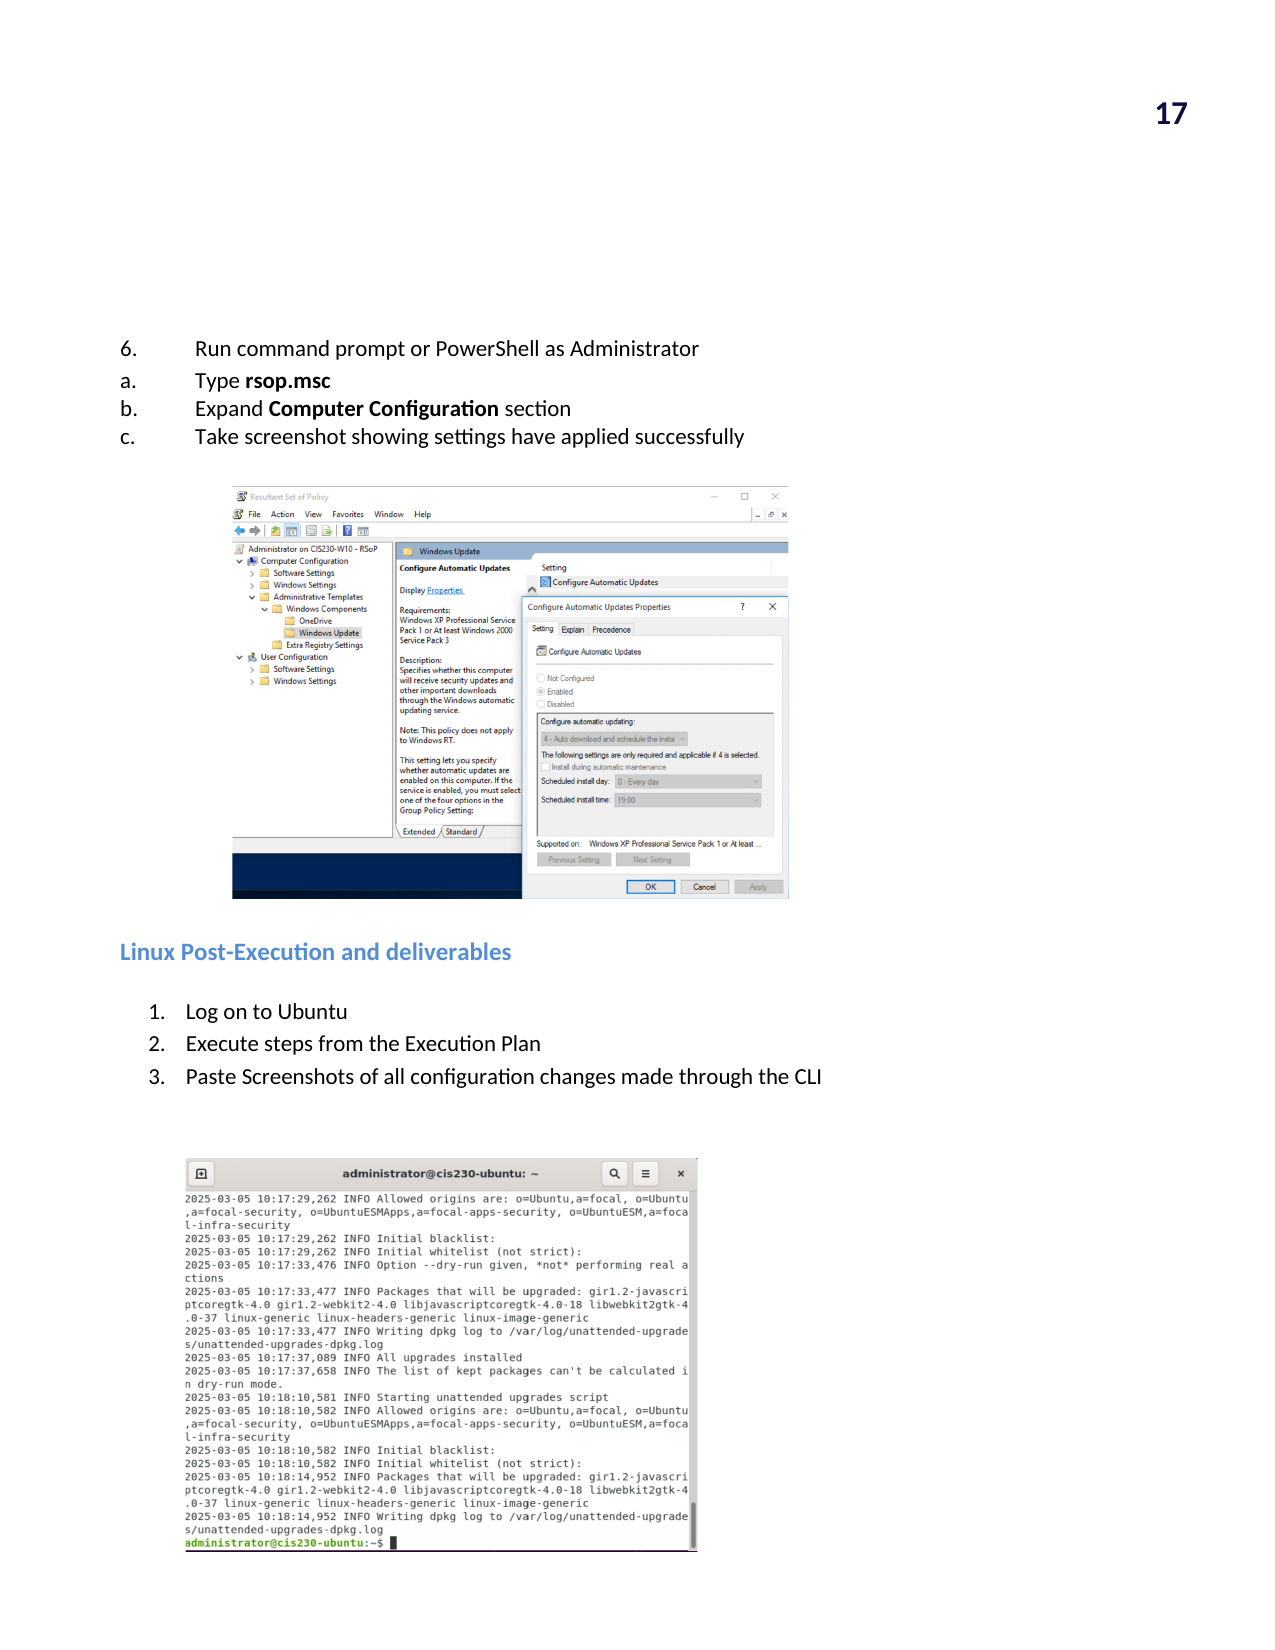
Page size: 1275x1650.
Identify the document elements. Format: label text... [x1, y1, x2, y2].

list Expand Computer Configuration section [120, 394, 1155, 422]
text Linux Post-Execution and deliverables [120, 936, 1155, 967]
list Execute steps from the Execution Plan [148, 1029, 1155, 1058]
list Type rsop.msc [120, 366, 1155, 394]
list Run command prompt or PowerShell as Administrator [120, 334, 1155, 362]
list Take screenshot showing settings have applied successfully [120, 422, 1155, 450]
picture [232, 486, 789, 899]
list Paste Screenshots of all configuration changes made through the CLI [148, 1062, 1155, 1090]
picture [185, 1158, 698, 1552]
list Log on to Ubuntu [148, 997, 1155, 1025]
